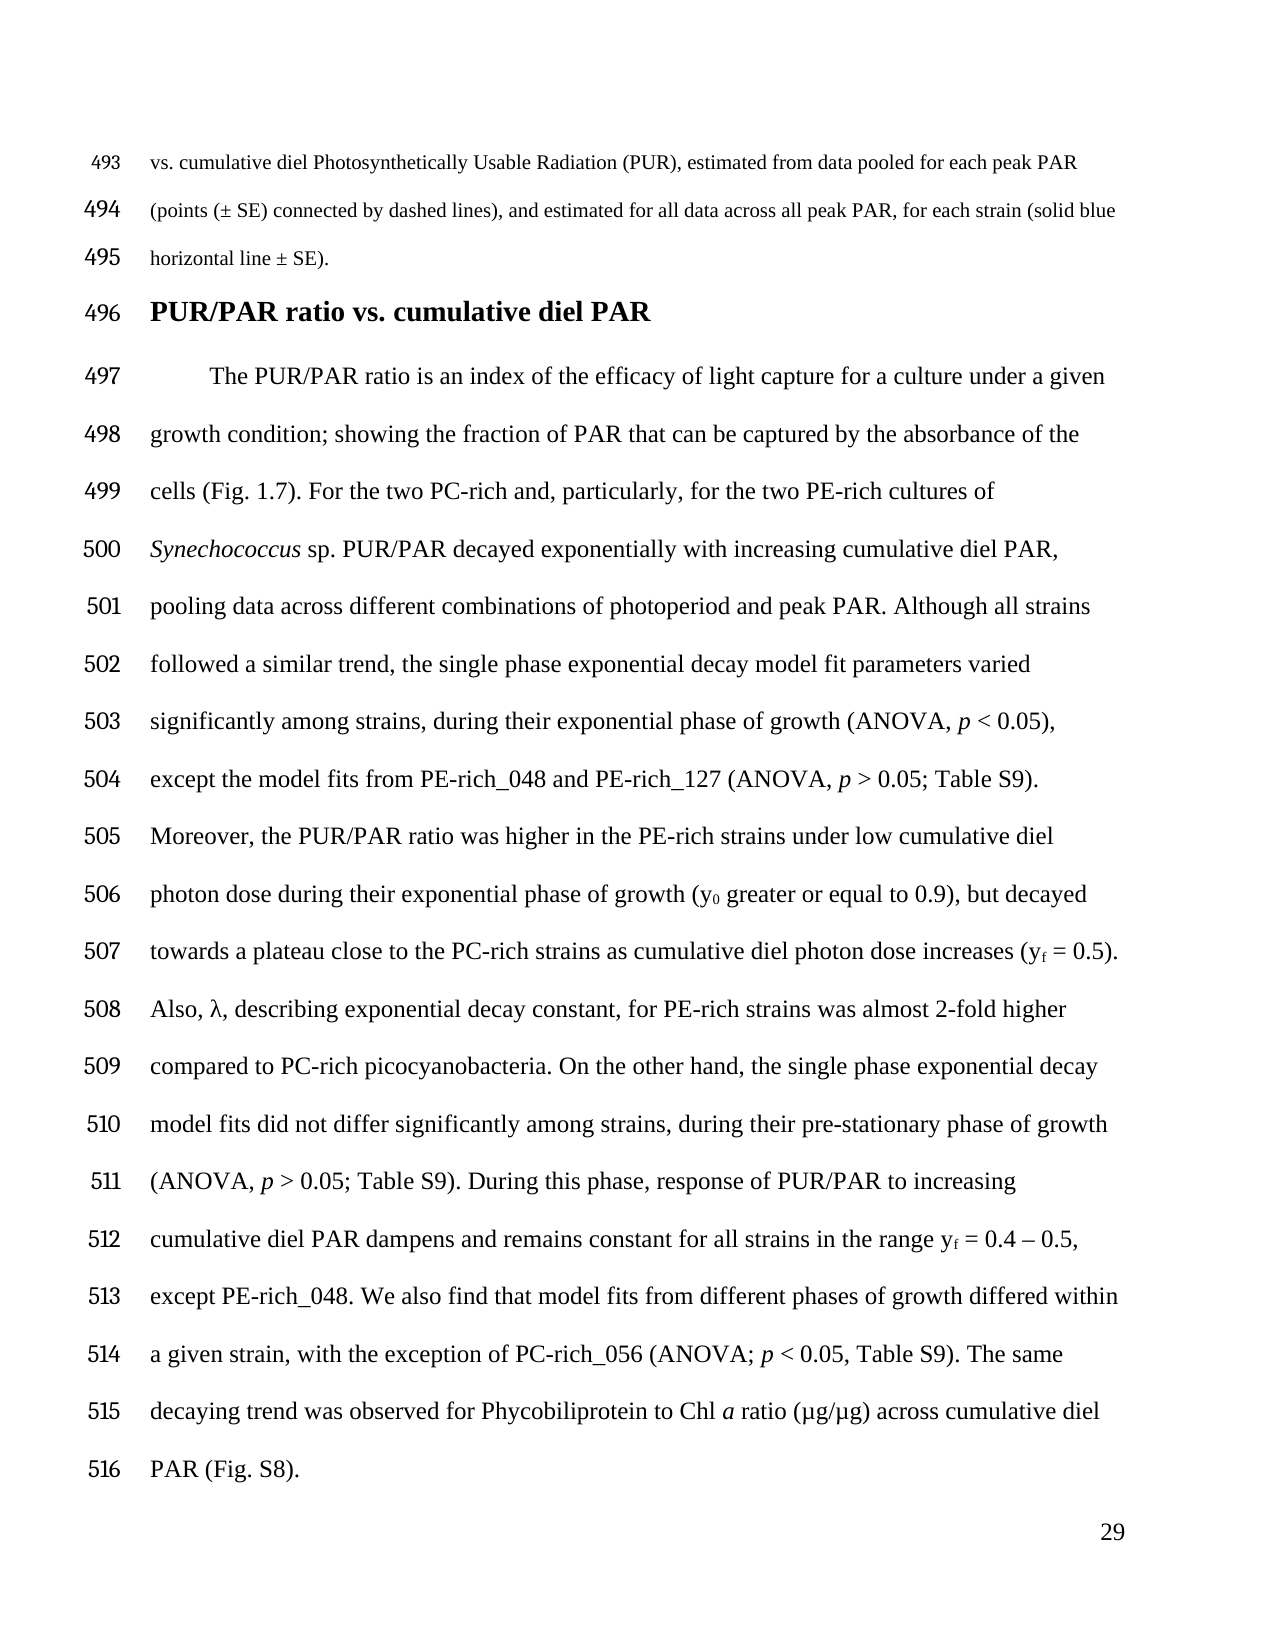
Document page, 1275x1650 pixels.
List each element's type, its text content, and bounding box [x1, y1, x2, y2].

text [150, 150, 1125, 270]
text The PUR/PAR ratio is an index of the efficacy of light capture for a culture under a given growth condition; showing the fraction of PAR that can be captured by the absorbance of the cells (Fig. 1.7). For the two PC-rich and, particularly, for the two PE-rich cultures of Synechococcus sp. PUR/PAR decayed exponentially with increasing cumulative diel PAR, pooling data across different combinations of photoperiod and peak PAR. Although all strains followed a similar trend, the single phase exponential decay model fit parameters varied significantly among strains, during their exponential phase of growth (ANOVA, p < 0.05), except the model fits from PE-rich_048 and PE-rich_127 (ANOVA, p > 0.05; Table S9). Moreover, the PUR/PAR ratio was higher in the PE-rich strains under low cumulative diel photon dose during their exponential phase of growth (y0 greater or equal to 0.9), but decayed towards a plateau close to the PC-rich strains as cumulative diel photon dose increases (yf = 0.5). Also, λ, describing exponential decay constant, for PE-rich strains was almost 2-fold higher compared to PC-rich picocyanobacteria. On the other hand, the single phase exponential decay model fits did not differ significantly among strains, during their pre-stationary phase of growth (ANOVA, p > 0.05; Table S9). During this phase, response of PUR/PAR to increasing cumulative diel PAR dampens and remains constant for all strains in the range yf = 0.4 – 0.5, except PE-rich_048. We also find that model fits from different phases of growth differed within a given strain, with the exception of PC-rich_056 (ANOVA; p < 0.05, Table S9). The same decaying trend was observed for Phycobiliprotein to Chl a ratio (µg/µg) across cumulative diel PAR (Fig. S8). [150, 361, 1125, 1483]
subtitle PUR/PAR ratio vs. cumulative diel PAR [150, 294, 1125, 328]
